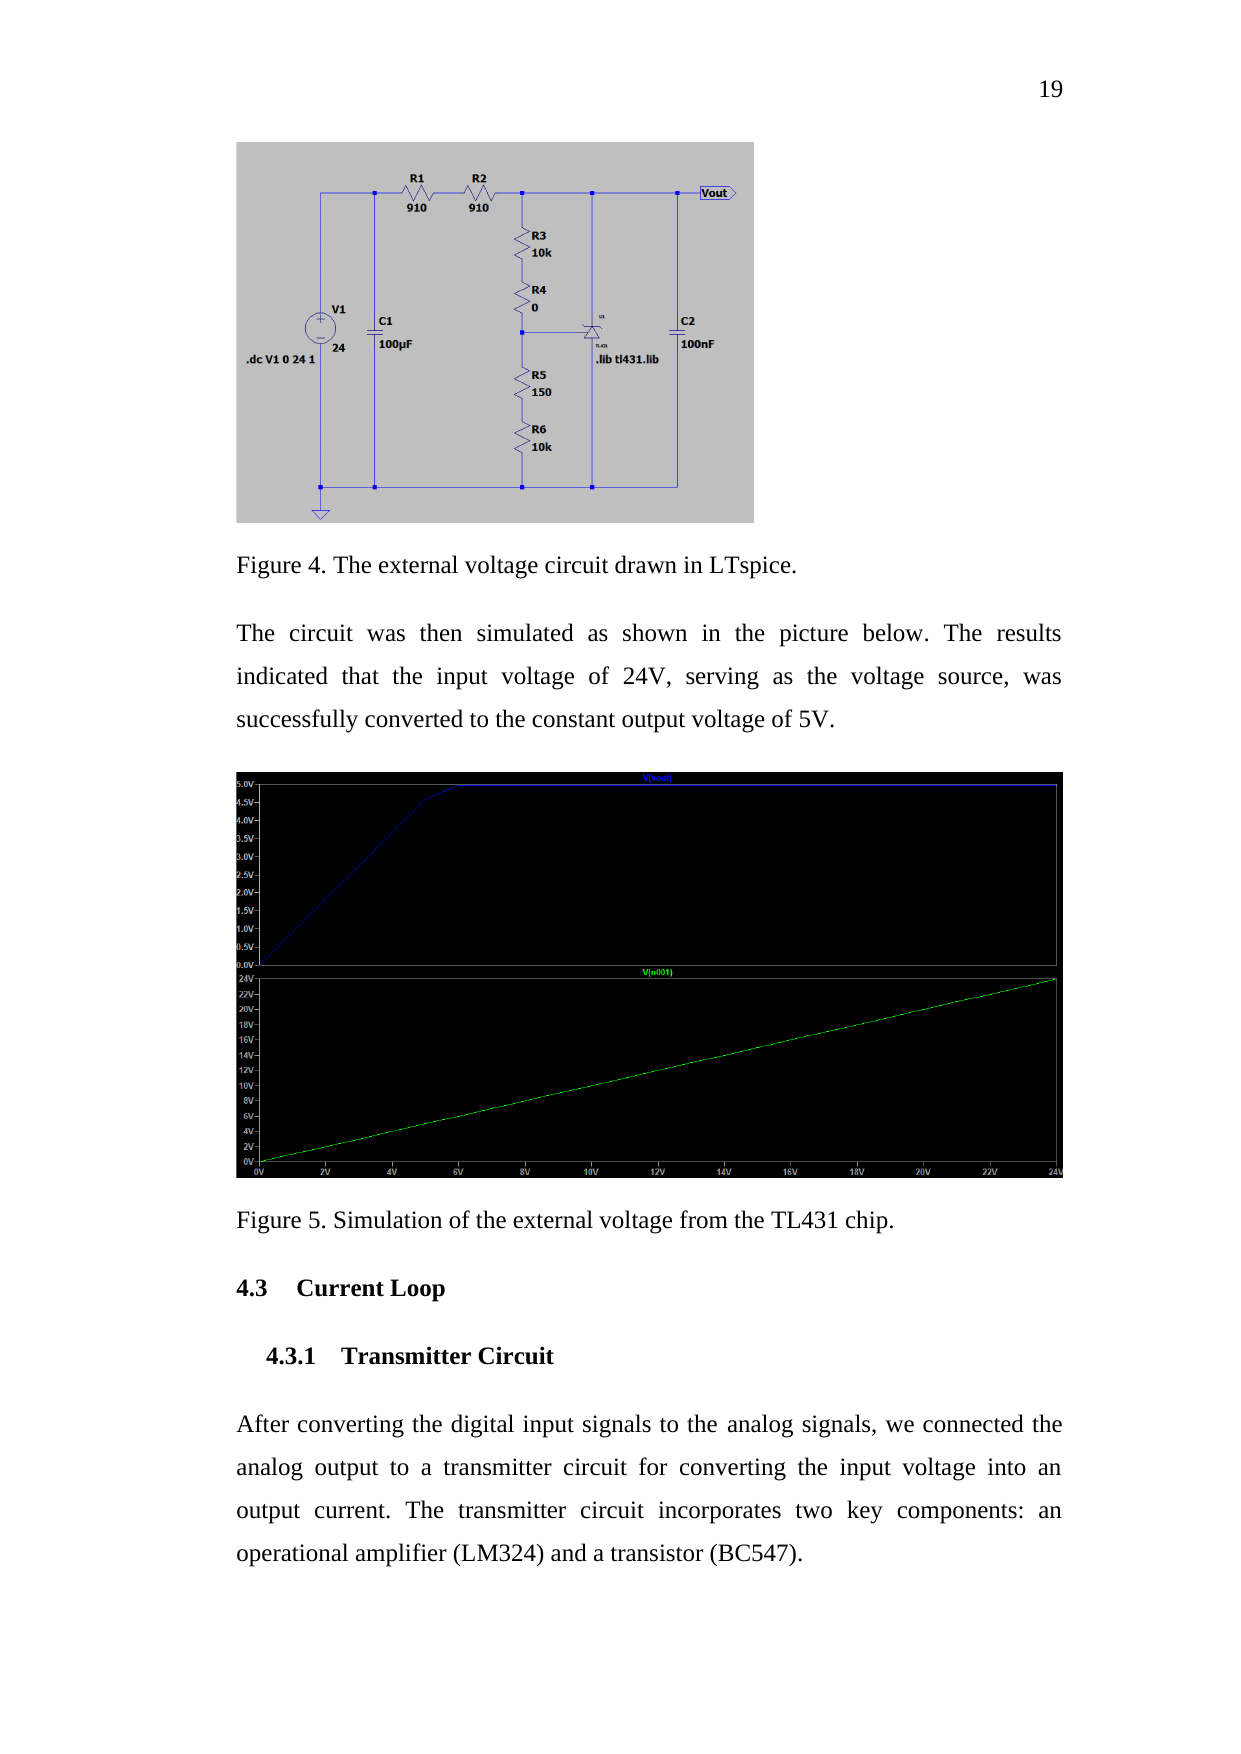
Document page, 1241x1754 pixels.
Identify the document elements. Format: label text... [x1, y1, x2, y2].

text Figure 5. Simulation of the external voltage from the TL431 chip. [236, 1205, 1063, 1233]
text Figure 4. The external voltage circuit drawn in LTspice. [236, 550, 1063, 578]
picture [236, 772, 1063, 1178]
picture [236, 142, 754, 523]
text After converting the digital input signals to the analog signals, we connected the analog output to a transmitter circuit for converting the input voltage into an output current. The transmitter circuit incorporates two key components: an operational amplifier (LM324) and a transistor (BC547). [236, 1409, 1063, 1567]
text The circuit was then simulated as shown in the picture below. The results indicated that the input voltage of 24V, serving as the voltage source, was successfully converted to the constant output voltage of 5V. [236, 618, 1063, 733]
subtitle Current Loop [236, 1273, 1063, 1302]
subtitle Transmitter Circuit [266, 1341, 1063, 1370]
